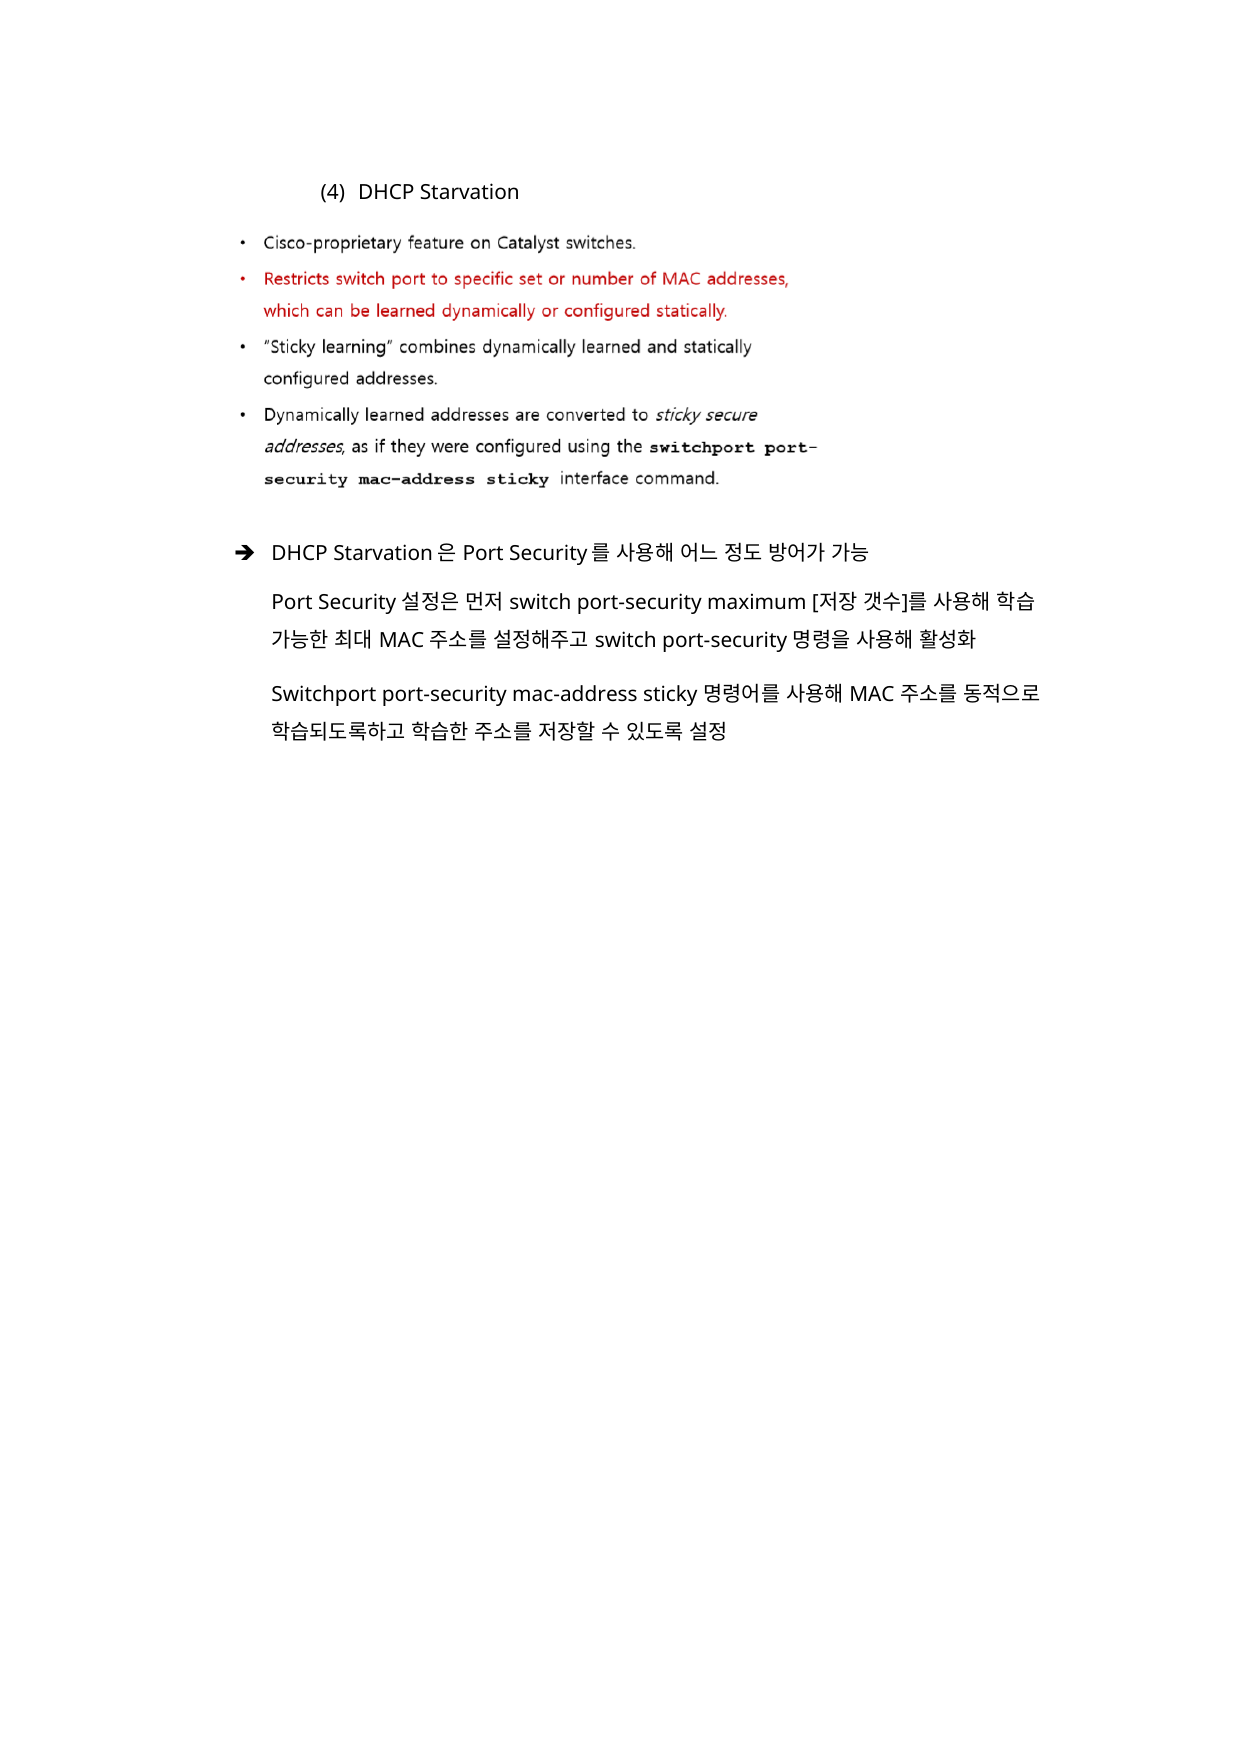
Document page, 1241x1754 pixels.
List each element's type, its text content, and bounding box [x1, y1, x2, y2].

list DHCP Starvation은 Port Security를 사용해 어느 정도 방어가 가능 [234, 536, 1090, 566]
picture [233, 229, 824, 512]
list Switchport port-security mac-address sticky 명령어를 사용해 MAC 주소를 동적으로 학습되도록하고 학습한 주소를 저장할 수 있도록 설정 [271, 677, 1090, 745]
list Port Security 설정은 먼저 switch port-security maximum [저장 갯수]를 사용해 학습 가능한 최대 MAC 주소를 설정해주고 switch port-security 명령을 사용해 활성화 [271, 585, 1090, 653]
list DHCP Starvation [320, 177, 1090, 206]
